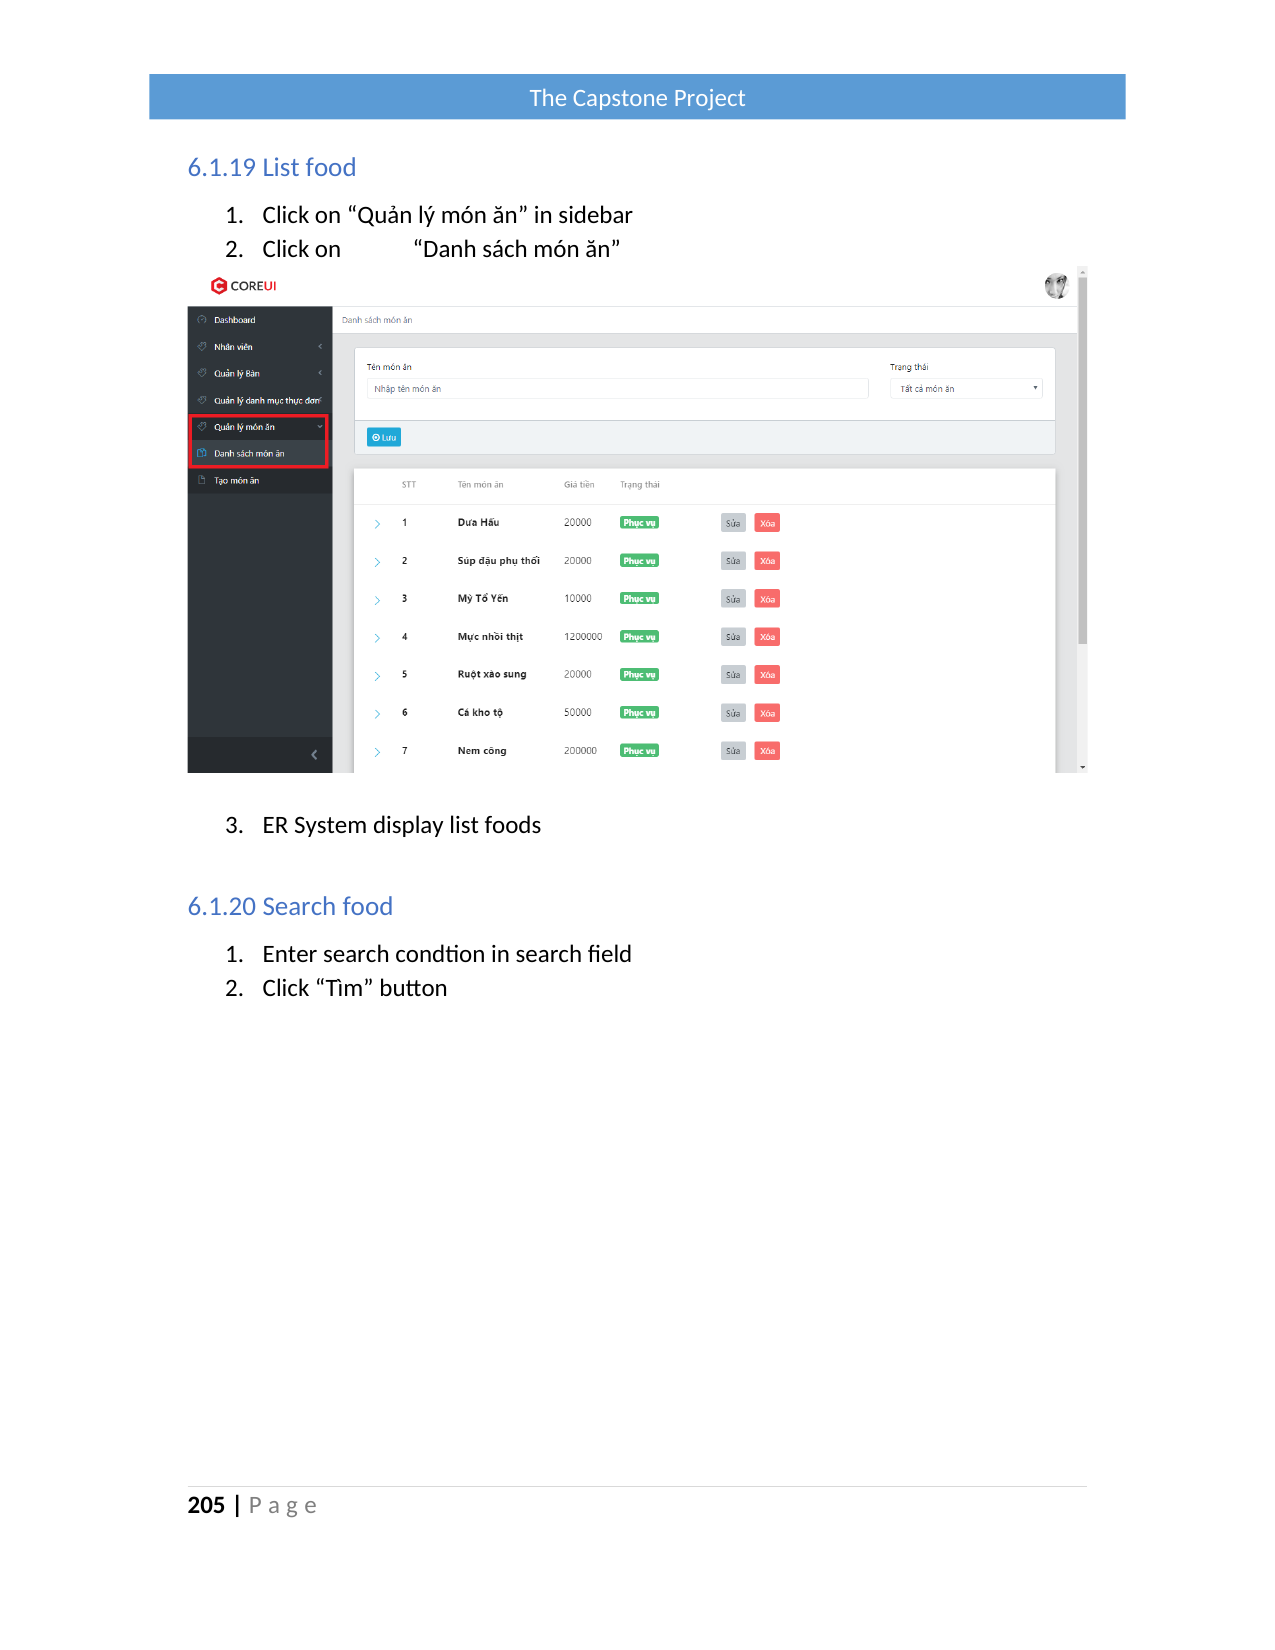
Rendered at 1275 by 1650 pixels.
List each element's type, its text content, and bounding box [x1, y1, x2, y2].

list Click on “Quản lý món ăn” in sidebar [225, 199, 1087, 230]
subtitle List food [187, 150, 1087, 183]
list Click “Tìm” button [225, 972, 1087, 1002]
list ER System display list foods [225, 809, 1087, 840]
list Click on “Danh sách món ăn” [225, 233, 1087, 263]
list Enter search condtion in search field [225, 938, 1087, 969]
subtitle Search food [187, 889, 1087, 922]
picture [187, 266, 1088, 773]
